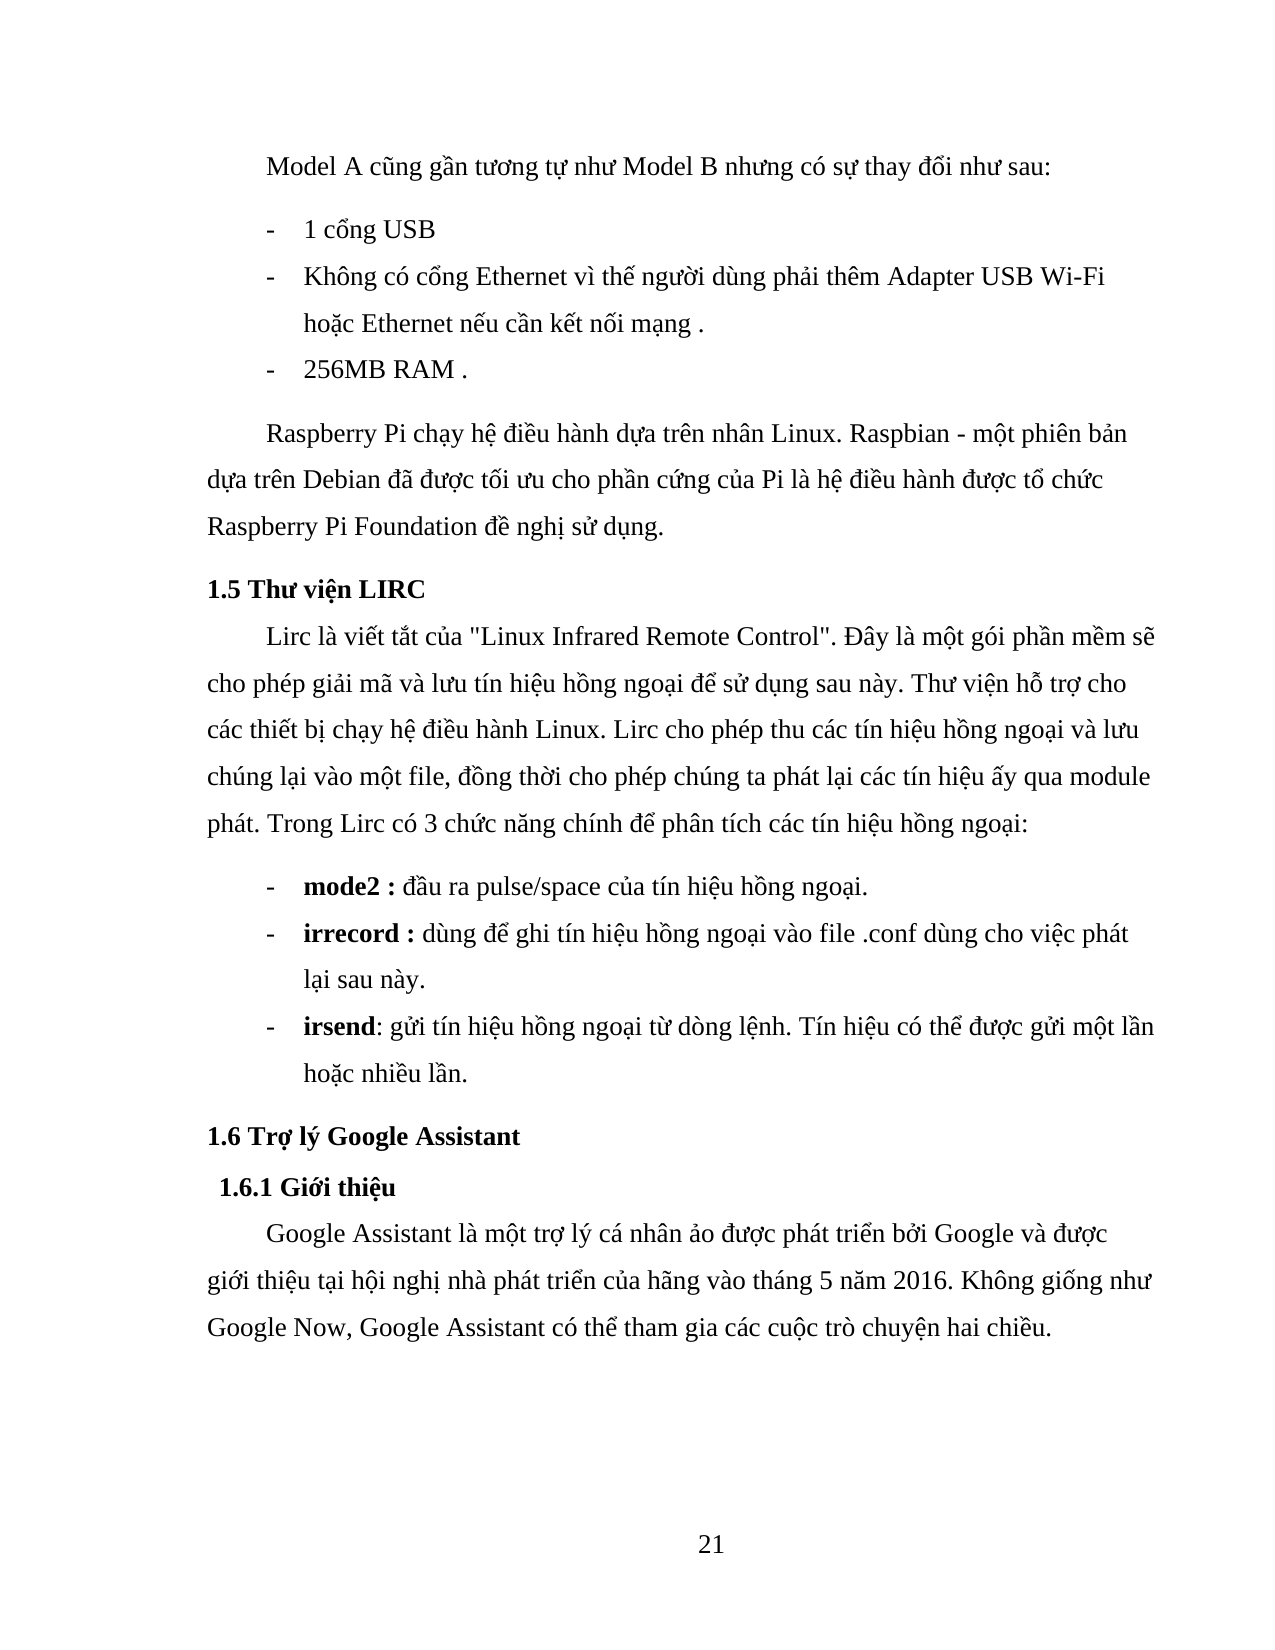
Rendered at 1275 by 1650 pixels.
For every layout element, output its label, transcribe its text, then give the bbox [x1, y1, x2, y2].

list 1 cổng USB [266, 213, 1157, 244]
text Model A cũng gần tương tự như Model B nhưng có sự thay đổi như sau: [207, 150, 1157, 181]
text Google Assistant là một trợ lý cá nhân ảo được phát triển bởi Google và được giới thiệu tại hội nghị nhà phát triển của hãng vào tháng 5 năm 2016. Không giống như Google Now, Google Assistant có thể tham gia các cuộc trò chuyện hai chiều. [207, 1217, 1157, 1342]
subtitle Trợ lý Google Assistant [207, 1120, 1157, 1151]
list irrecord : dùng để ghi tín hiệu hồng ngoại vào file .conf dùng cho việc phát lại sau này. [266, 917, 1157, 994]
text Raspberry Pi chạy hệ điều hành dựa trên nhân Linux. Raspbian - một phiên bản dựa trên Debian đã được tối ưu cho phần cứng của Pi là hệ điều hành được tổ chức Raspberry Pi Foundation đề nghị sử dụng. [207, 417, 1157, 541]
list Không có cổng Ethernet vì thế người dùng phải thêm Adapter USB Wi-Fi hoặc Ethernet nếu cần kết nối mạng . [266, 260, 1157, 338]
list 256MB RAM . [266, 353, 1157, 384]
list irsend: gửi tín hiệu hồng ngoại từ dòng lệnh. Tín hiệu có thể được gửi một lần hoặc nhiều lần. [266, 1010, 1157, 1088]
subtitle Giới thiệu [218, 1171, 1157, 1202]
subtitle Thư viện LIRC [207, 573, 1157, 604]
text Lirc là viết tắt của "Linux Infrared Remote Control". Đây là một gói phần mềm sẽ cho phép giải mã và lưu tín hiệu hồng ngoại để sử dụng sau này. Thư viện hỗ trợ cho các thiết bị chạy hệ điều hành Linux. Lirc cho phép thu các tín hiệu hồng ngoại và lưu chúng lại vào một file, đồng thời cho phép chúng ta phát lại các tín hiệu ấy qua module phát. Trong Lirc có 3 chức năng chính để phân tích các tín hiệu hồng ngoại: [207, 620, 1157, 838]
list mode2 : đầu ra pulse/space của tín hiệu hồng ngoại. [266, 870, 1157, 901]
